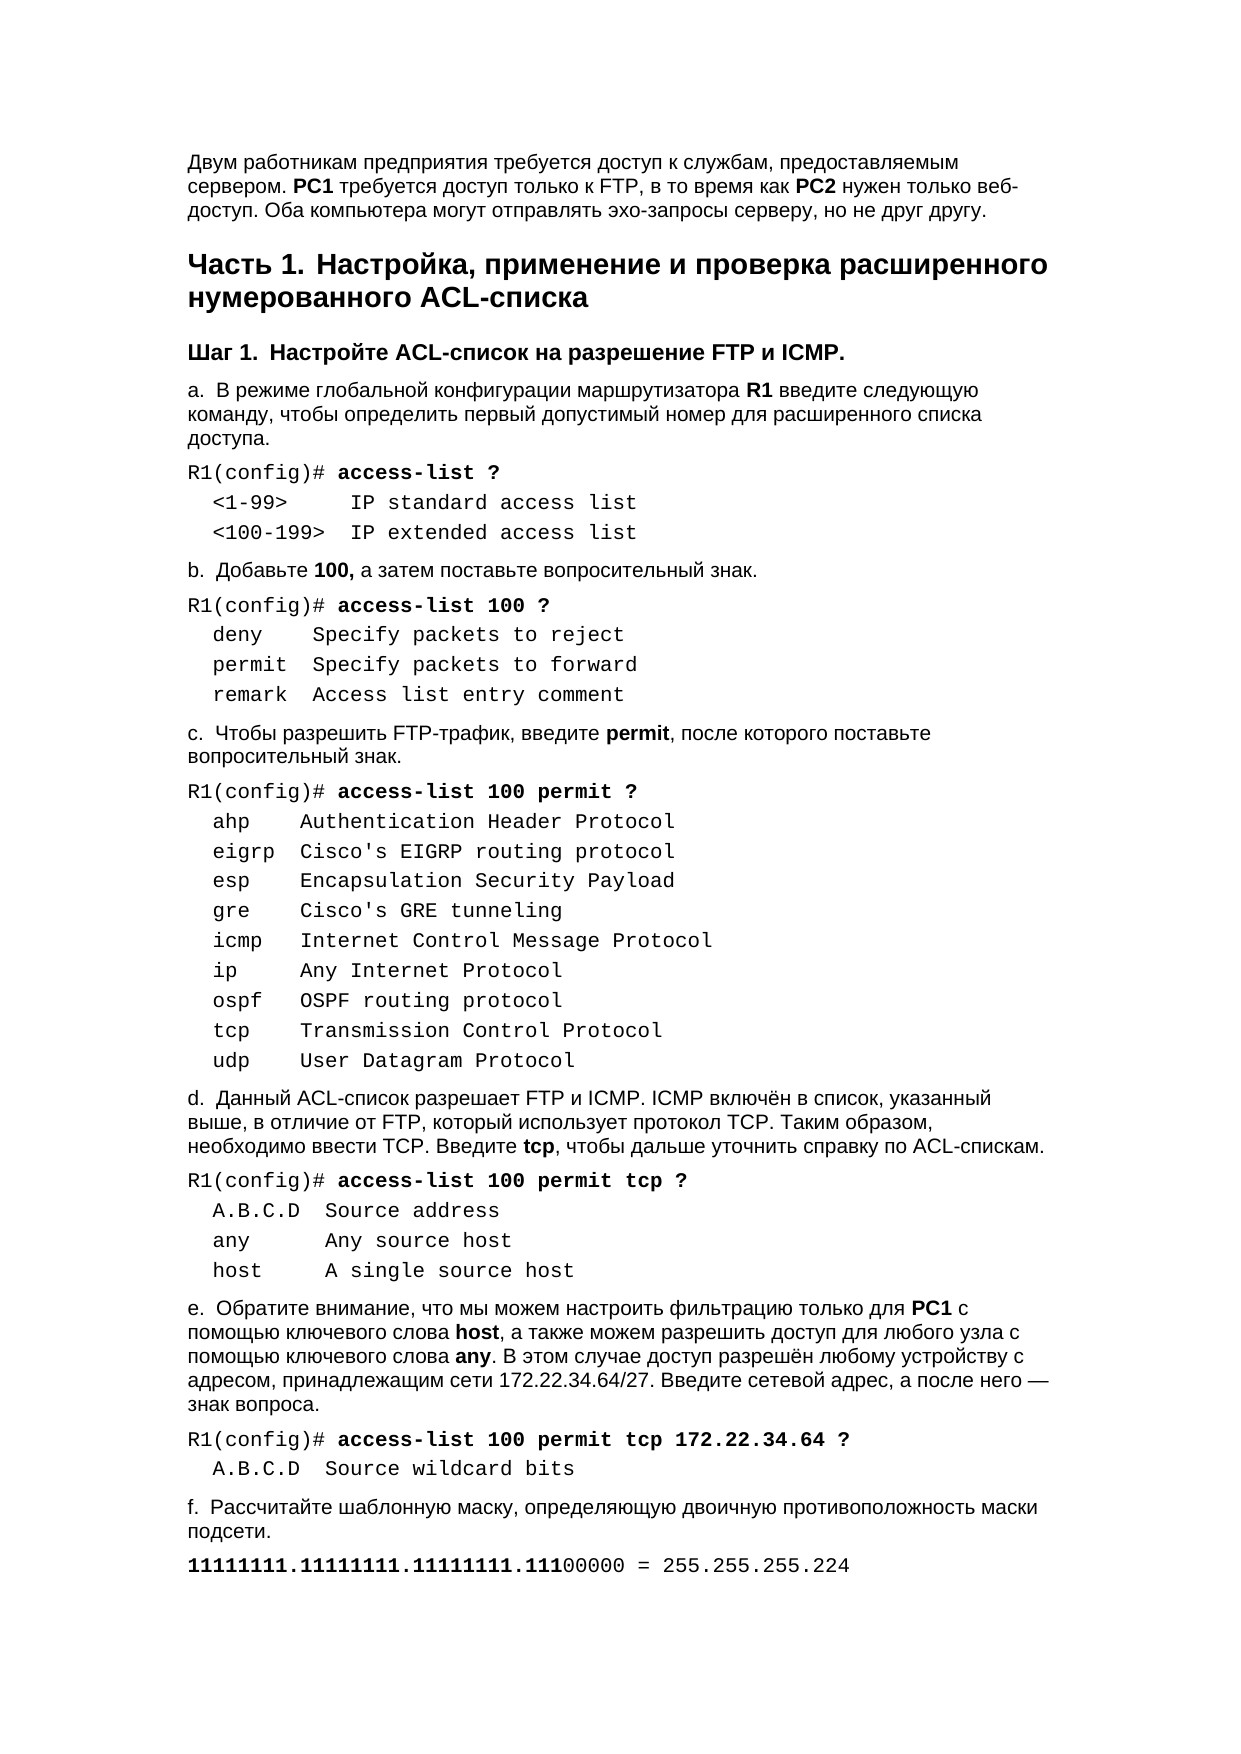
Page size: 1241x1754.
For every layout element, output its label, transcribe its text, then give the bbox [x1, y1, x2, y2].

text permit Specify packets to forward [187, 654, 1053, 678]
text b. Добавьте 100, а затем поставьте вопросительный знак. [187, 558, 1053, 582]
text Часть 1. Настройка, применение и проверка расширенного нумерованного ACL-списка [187, 247, 1053, 314]
text a. В режиме глобальной конфигурации маршрутизатора R1 введите следующую команду, чтобы определить первый допустимый номер для расширенного списка доступа. [187, 378, 1053, 450]
text <1-99> IP standard access list [187, 492, 1053, 516]
text d. Данный ACL-список разрешает FTP и ICMP. ICMP включён в список, указанный выше, в отличие от FTP, который использует протокол TCP. Таким образом, необходимо ввести TCP. Введите tcp, чтобы дальше уточнить справку по ACL-спискам. [187, 1086, 1053, 1158]
text eigrp Cisco's EIGRP routing protocol [187, 841, 1053, 864]
text R1(config)# access-list 100 permit tcp ? [187, 1170, 1053, 1194]
text R1(config)# access-list 100 permit tcp 172.22.34.64 ? [187, 1428, 1053, 1452]
text gre Cisco's GRE tunneling [187, 900, 1053, 924]
text Двум работникам предприятия требуется доступ к службам, предоставляемым сервером. PC1 требуется доступ только к FTP, в то время как PC2 нужен только веб-доступ. Оба компьютера могут отправлять эхо-запросы серверу, но не друг другу. [187, 150, 1053, 222]
text host A single source host [187, 1260, 1053, 1284]
text c. Чтобы разрешить FTP-трафик, введите permit, после которого поставьте вопросительный знак. [187, 720, 1053, 768]
text f. Рассчитайте шаблонную маску, определяющую двоичную противоположность маски подсети. [187, 1494, 1053, 1542]
text icmp Internet Control Message Protocol [187, 930, 1053, 954]
text udp User Datagram Protocol [187, 1050, 1053, 1073]
text R1(config)# access-list ? [187, 462, 1053, 486]
text A.B.C.D Source address [187, 1200, 1053, 1224]
text ospf OSPF routing protocol [187, 990, 1053, 1014]
text Шаг 1. Настройте ACL-список на разрешение FTP и ICMP. [187, 339, 1053, 365]
text deny Specify packets to reject [187, 624, 1053, 648]
text ip Any Internet Protocol [187, 960, 1053, 984]
text tcp Transmission Control Protocol [187, 1020, 1053, 1044]
text A.B.C.D Source wildcard bits [187, 1458, 1053, 1482]
text esp Encapsulation Security Payload [187, 871, 1053, 894]
text R1(config)# access-list 100 ? [187, 594, 1053, 618]
text any Any source host [187, 1230, 1053, 1254]
text R1(config)# access-list 100 permit ? [187, 781, 1053, 804]
text 11111111.11111111.11111111.11100000 = 255.255.255.224 [187, 1555, 1053, 1579]
text remark Access list entry comment [187, 684, 1053, 708]
text <100-199> IP extended access list [187, 522, 1053, 546]
text e. Обратите внимание, что мы можем настроить фильтрацию только для PC1 с помощью ключевого слова host, а также можем разрешить доступ для любого узла с помощью ключевого слова any. В этом случае доступ разрешён любому устройству с адресом, принадлежащим сети 172.22.34.64/27. Введите сетевой адрес, а после него — знак вопроса. [187, 1296, 1053, 1416]
text ahp Authentication Header Protocol [187, 811, 1053, 834]
